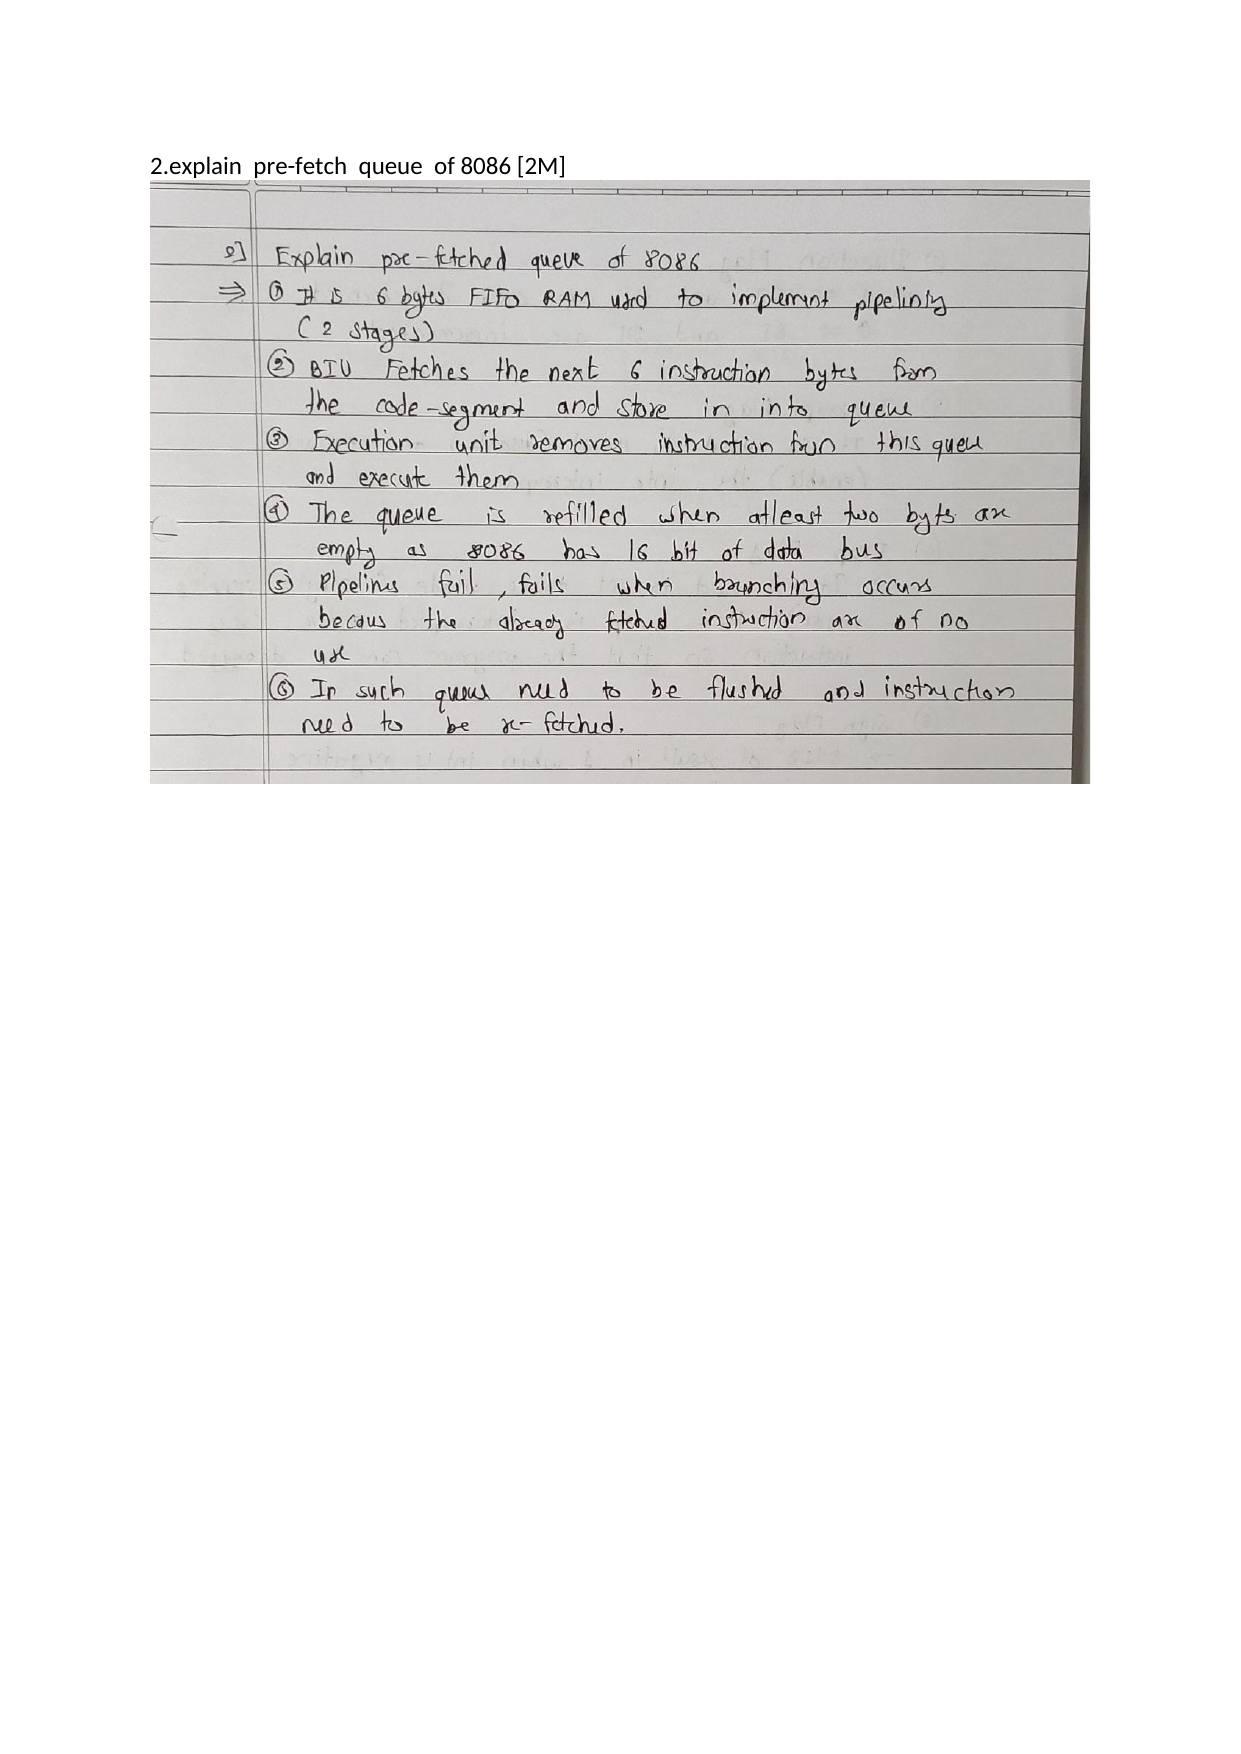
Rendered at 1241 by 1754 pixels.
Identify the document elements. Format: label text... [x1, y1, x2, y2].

text 2.explain pre-fetch queue of 8086 [2M] [150, 150, 1090, 180]
picture [150, 180, 1091, 784]
